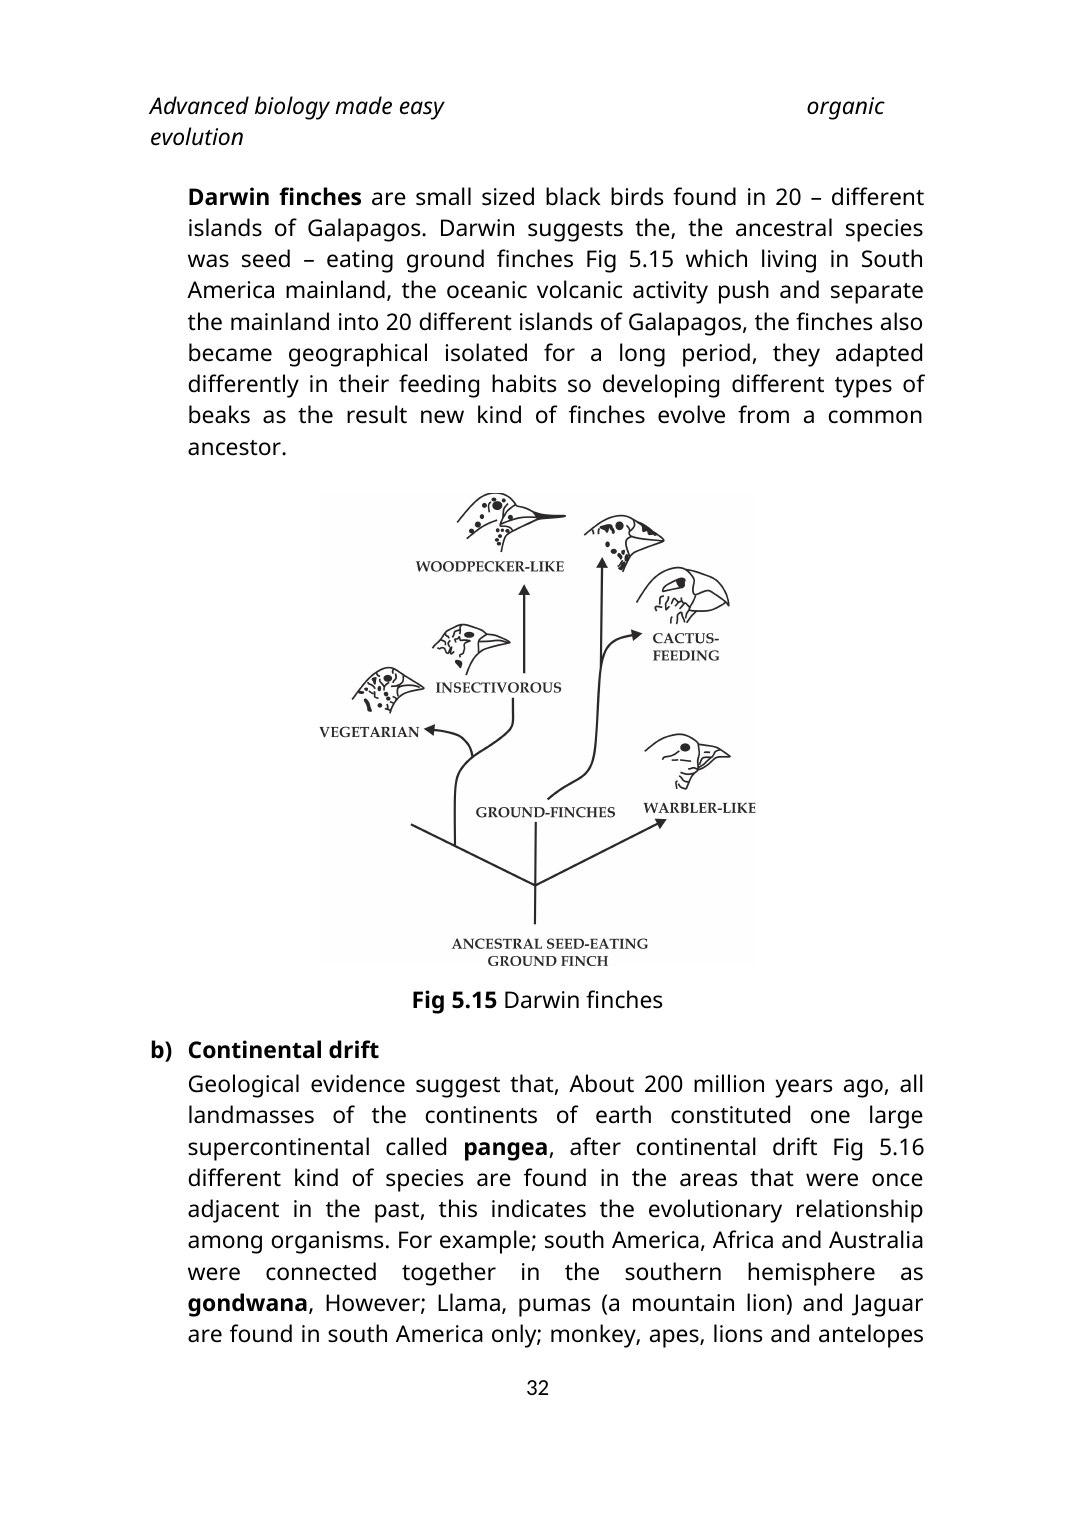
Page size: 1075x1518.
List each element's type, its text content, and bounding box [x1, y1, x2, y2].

text Fig 5.15 Darwin finches [150, 984, 925, 1015]
list Continental drift [150, 1034, 925, 1066]
picture [319, 493, 756, 966]
list Darwin finches are small sized black birds found in 20 – different islands of Galapagos. Darwin suggests the, the ancestral species was seed – eating ground finches Fig 5.15 which living in South America mainland, the oceanic volcanic activity push and separate the mainland into 20 different islands of Galapagos, the finches also became geographical isolated for a long period, they adapted differently in their feeding habits so developing different types of beaks as the result new kind of finches evolve from a common ancestor. [187, 181, 925, 462]
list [187, 1068, 925, 1349]
